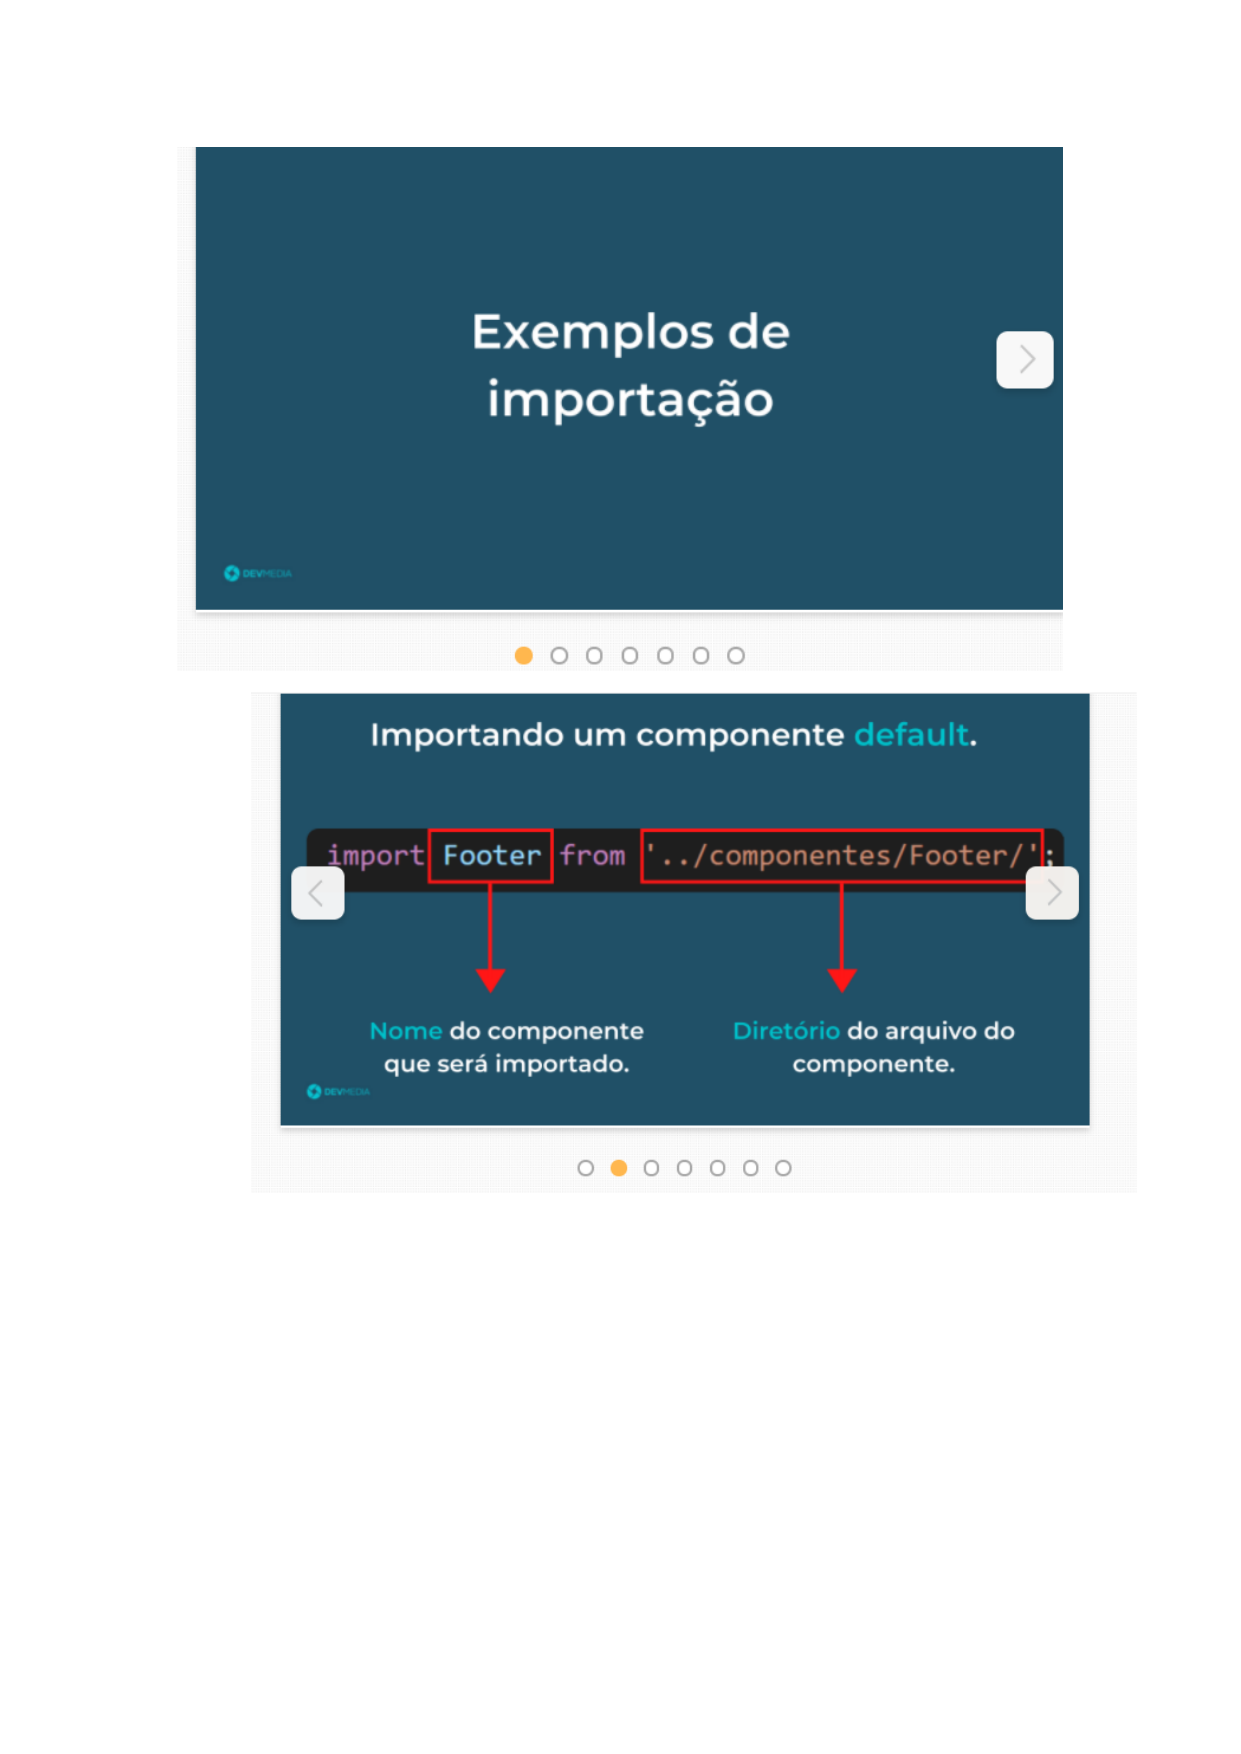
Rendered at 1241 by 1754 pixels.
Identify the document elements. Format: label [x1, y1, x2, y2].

picture [177, 147, 1063, 671]
picture [251, 689, 1137, 1193]
